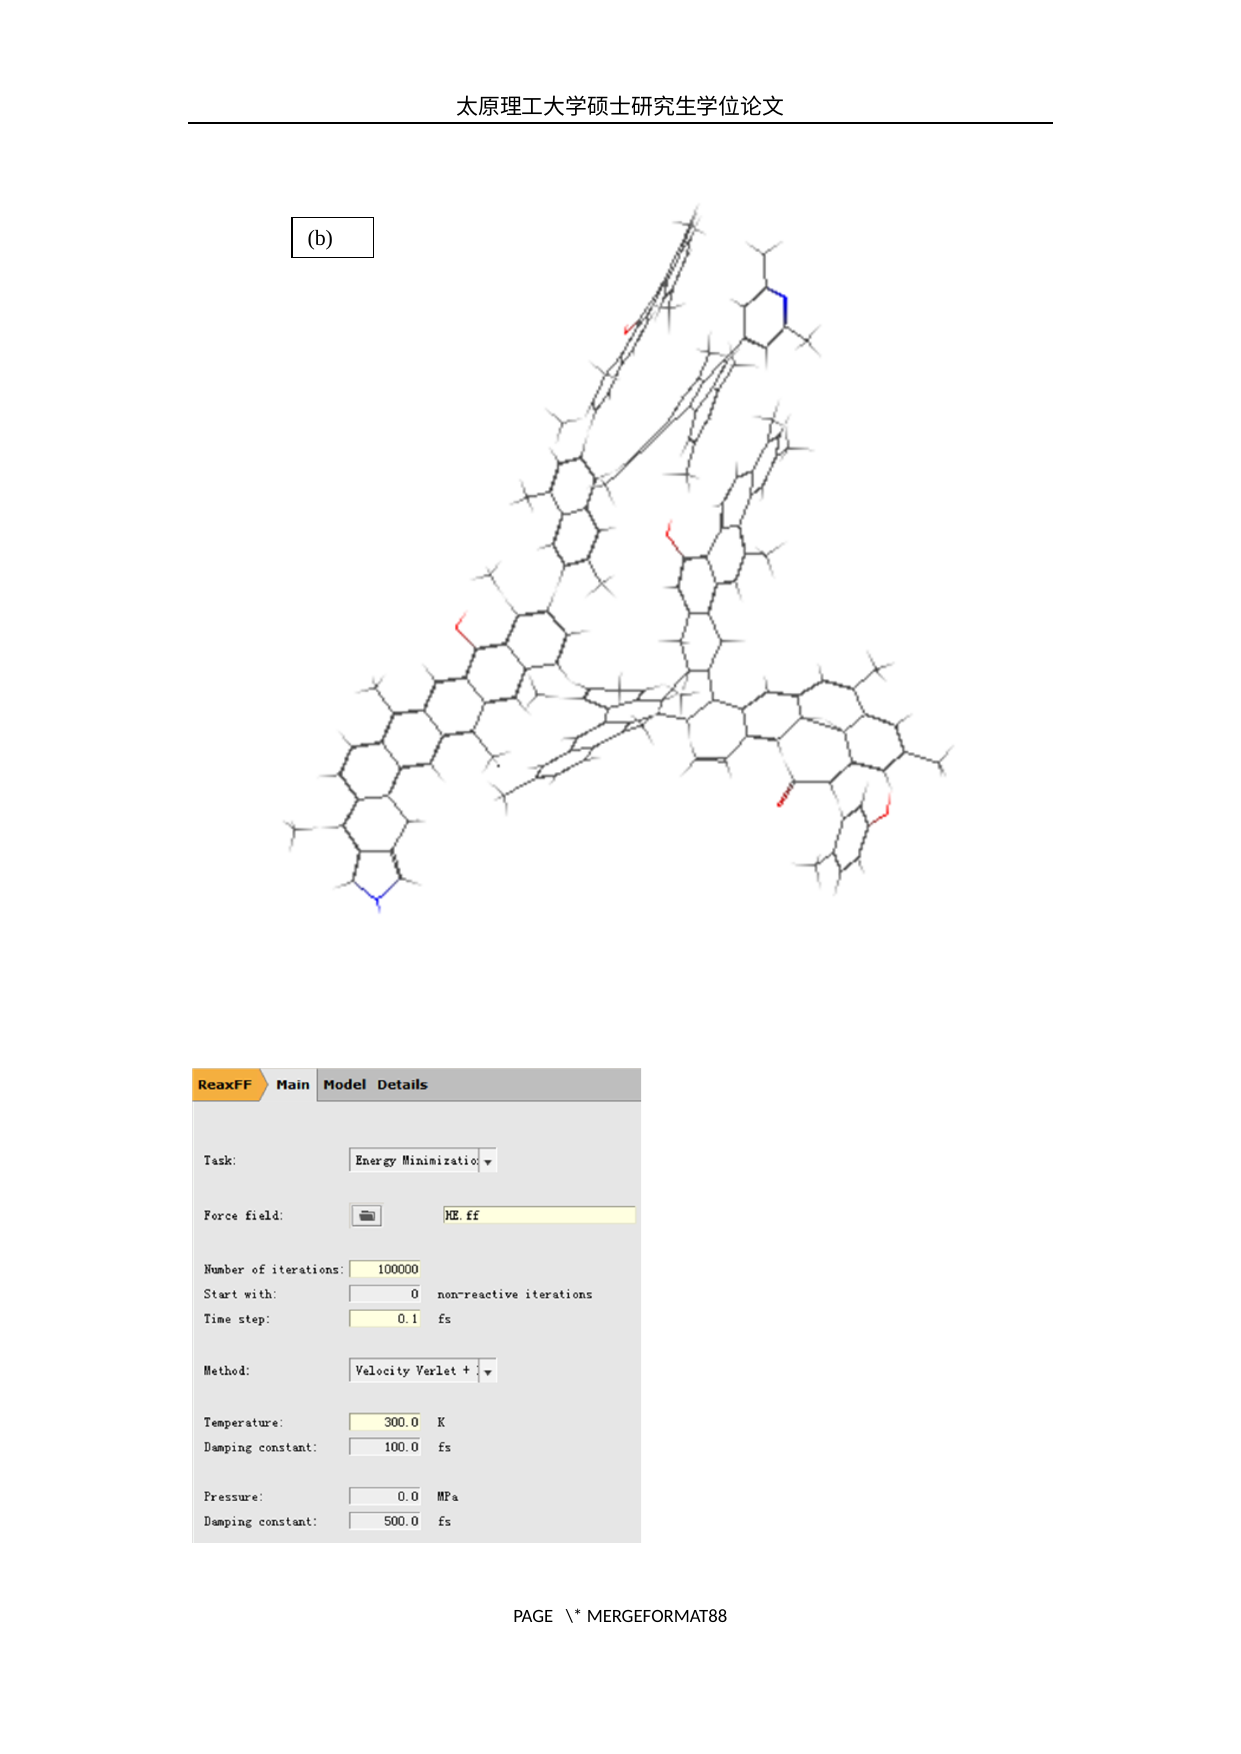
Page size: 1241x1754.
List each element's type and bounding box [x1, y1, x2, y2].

picture [192, 1068, 642, 1543]
picture [187, 161, 1064, 980]
